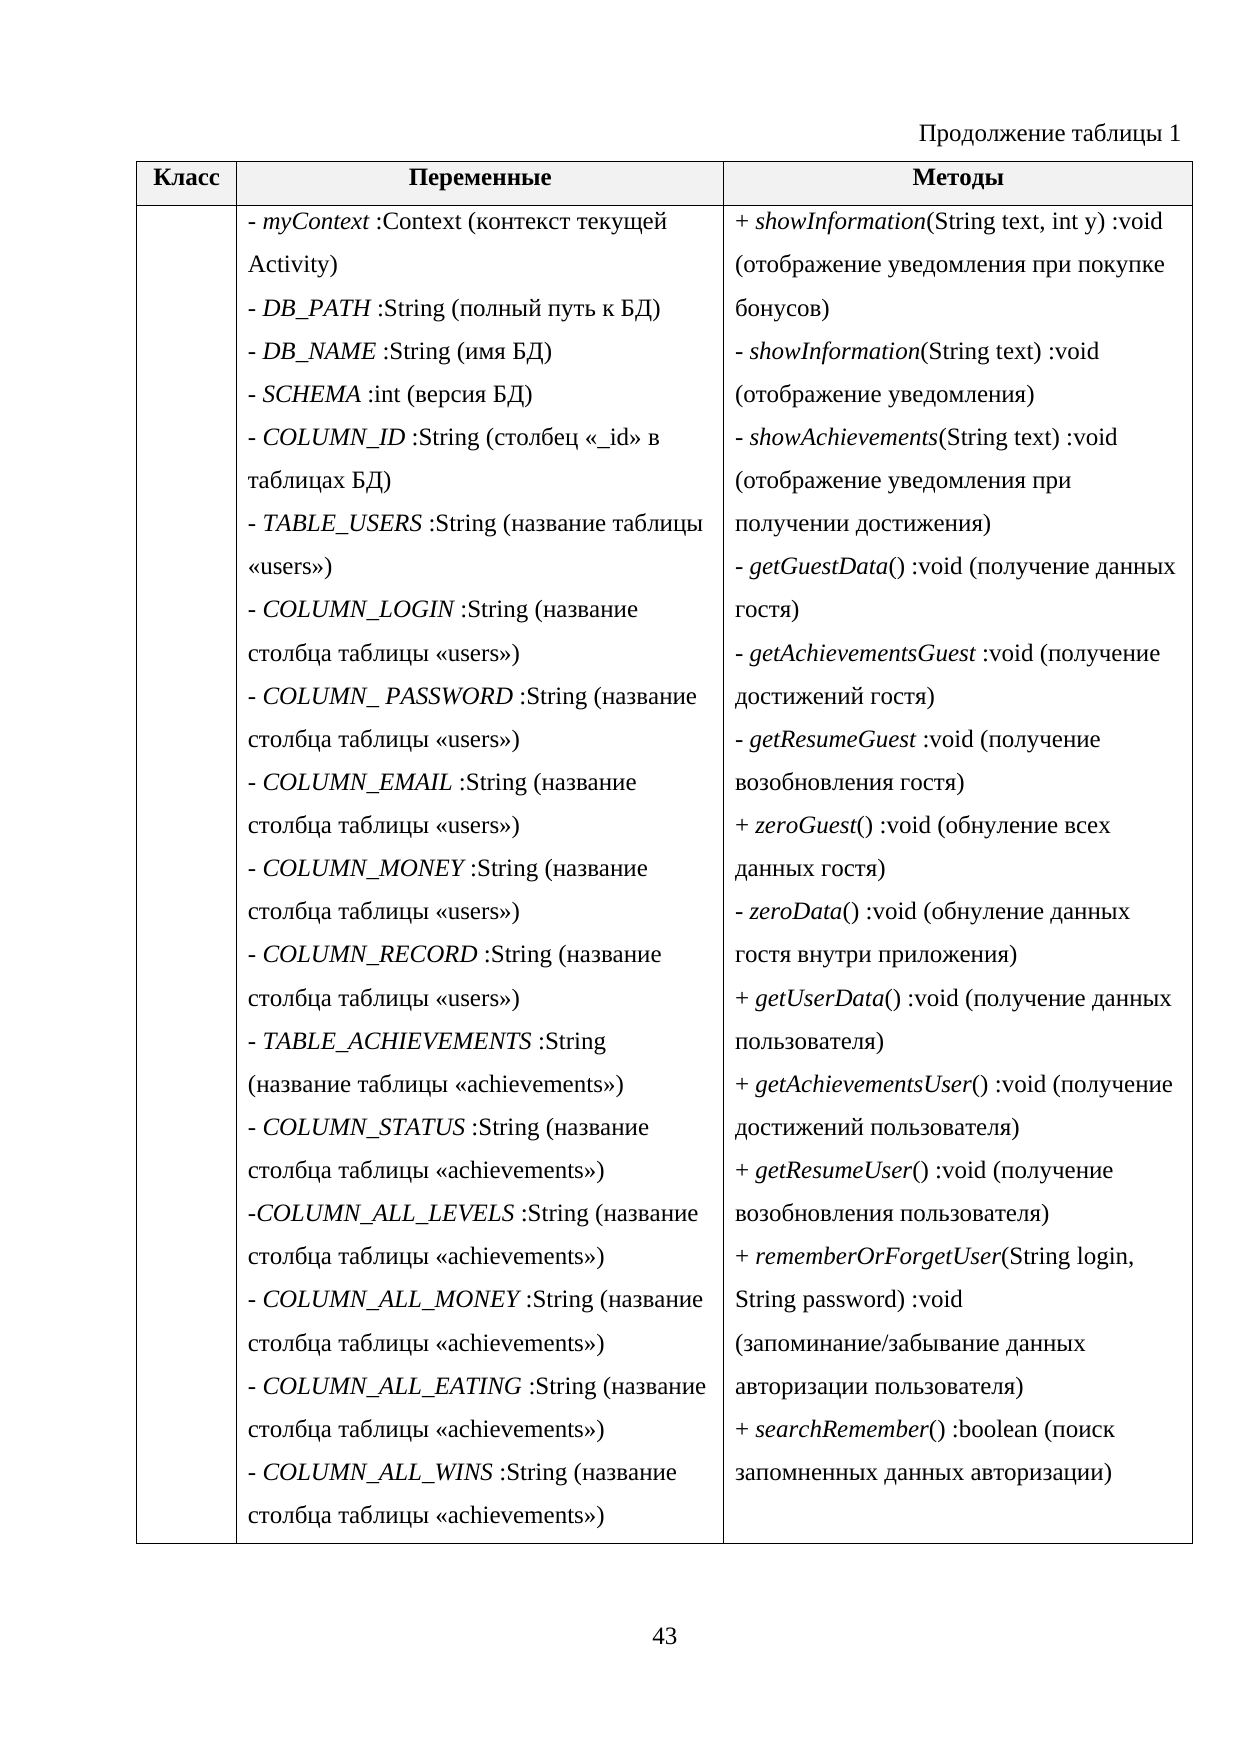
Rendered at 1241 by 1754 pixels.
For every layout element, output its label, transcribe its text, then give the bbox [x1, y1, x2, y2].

table_cell - myContext :Context (контекст текущей Activity) - DB_PATH :String (полный путь к БД) - DB_NAME :String (имя БД) - SCHEMA :int (версия БД) - COLUMN_ID :String (столбец «_id» в таблицах БД) - TABLE_USERS :String (название таблицы «users») - COLUMN_LOGIN :String (название столбца таблицы «users») - COLUMN_ PASSWORD :String (название столбца таблицы «users») - COLUMN_EMAIL :String (название столбца таблицы «users») - COLUMN_MONEY :String (название столбца таблицы «users») - COLUMN_RECORD :String (название столбца таблицы «users») - TABLE_ACHIEVEMENTS :String (название таблицы «achievements») - COLUMN_STATUS :String (название столбца таблицы «achievements») -COLUMN_ALL_LEVELS :String (название столбца таблицы «achievements») - COLUMN_ALL_MONEY :String (название столбца таблицы «achievements») - COLUMN_ALL_EATING :String (название столбца таблицы «achievements») - COLUMN_ALL_WINS :String (название столбца таблицы «achievements») [237, 206, 723, 1543]
table_header Класс [137, 162, 236, 205]
table_header Методы [724, 162, 1192, 205]
text Продолжение таблицы 1 [148, 118, 1181, 147]
table_cell + showInformation(String text, int y) :void (отображение уведомления при покупке бонусов) - showInformation(String text) :void (отображение уведомления) - showAchievements(String text) :void (отображение уведомления при получении достижения) - getGuestData() :void (получение данных гостя) - getAchievementsGuest :void (получение достижений гостя) - getResumeGuest :void (получение возобновления гостя) + zeroGuest() :void (обнуление всех данных гостя) - zeroData() :void (обнуление данных гостя внутри приложения) + getUserData() :void (получение данных пользователя) + getAchievementsUser() :void (получение достижений пользователя) + getResumeUser() :void (получение возобновления пользователя) + rememberOrForgetUser(String login, String password) :void (запоминание/забывание данных авторизации пользователя) + searchRemember() :boolean (поиск запомненных данных авторизации) [724, 206, 1192, 1543]
table_header Переменные [237, 162, 723, 205]
table_cell [137, 206, 236, 1543]
